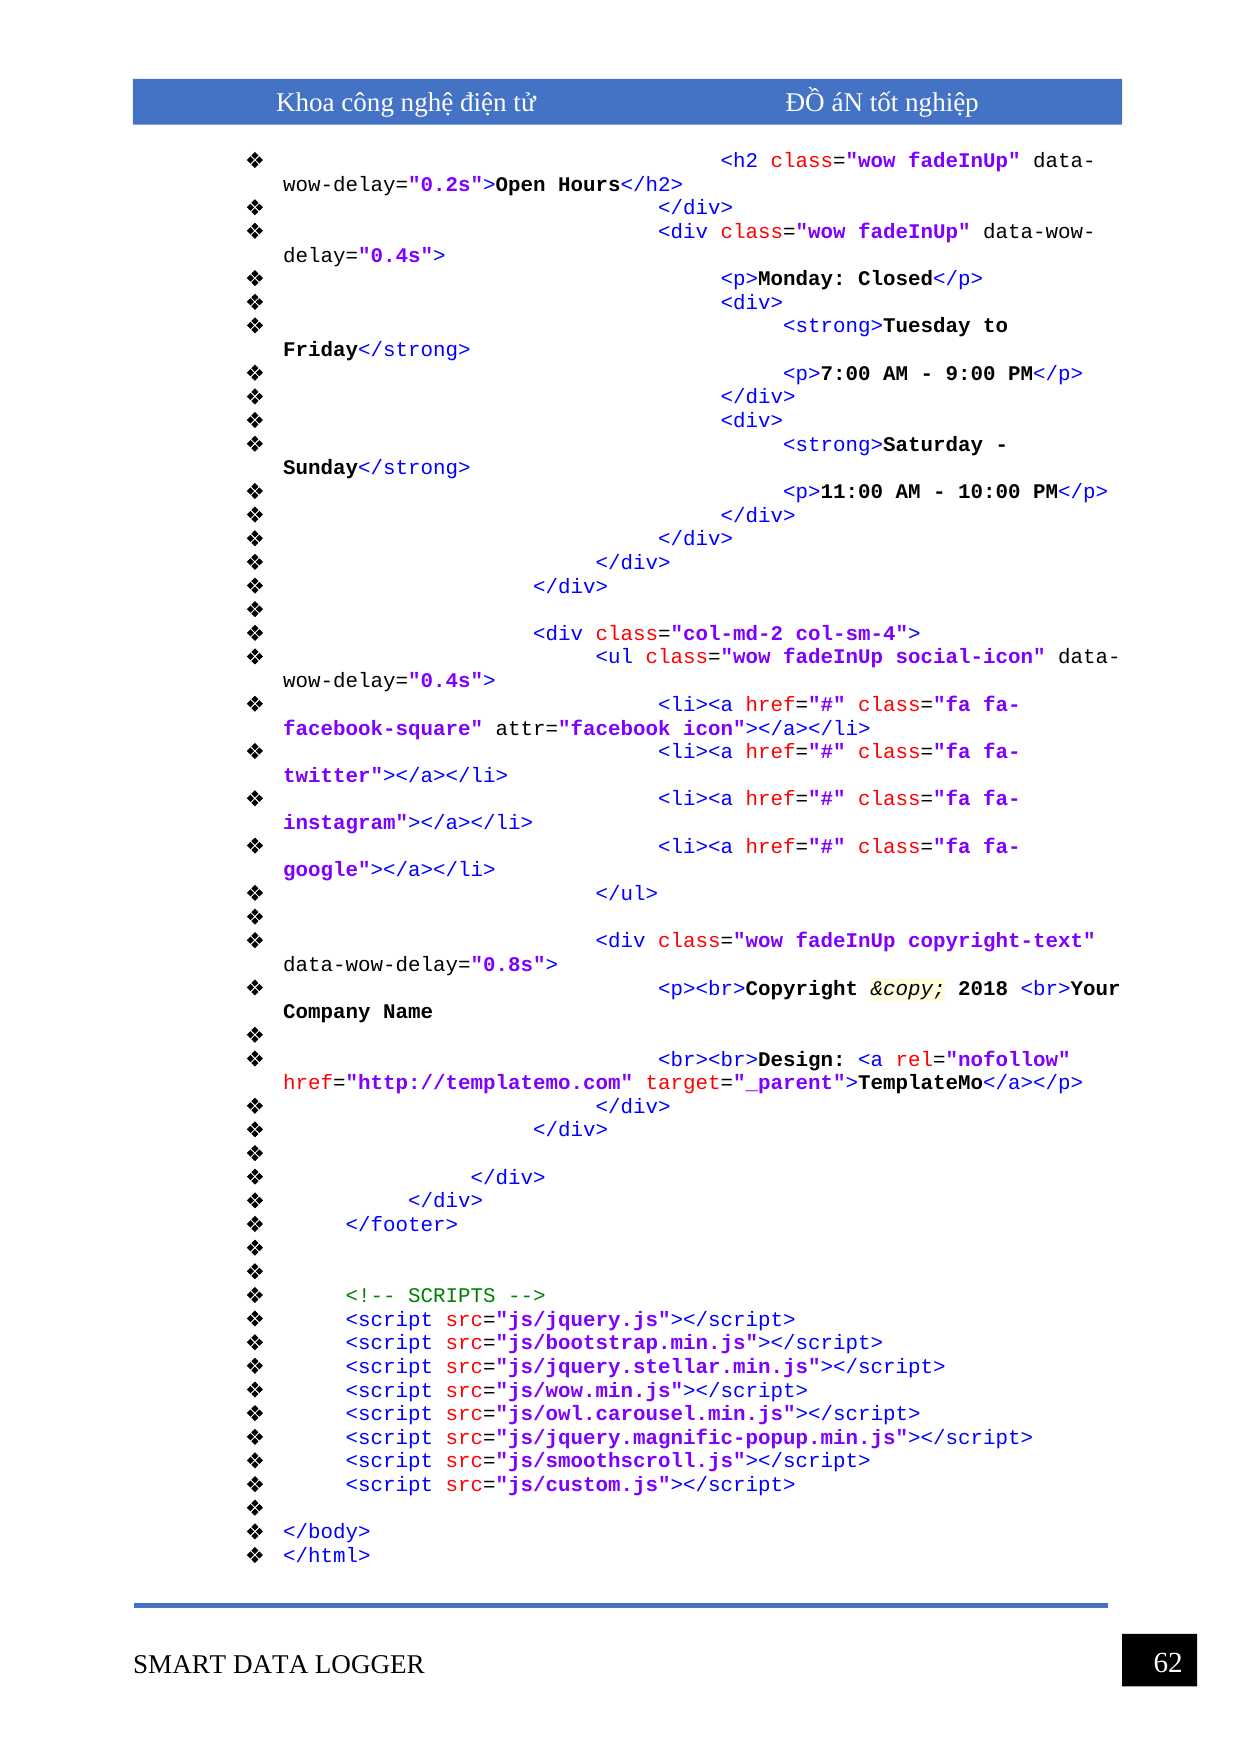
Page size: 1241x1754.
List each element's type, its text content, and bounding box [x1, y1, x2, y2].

list </div> [245, 1190, 1122, 1214]
list </footer> [245, 1214, 1122, 1238]
list <li><a href="#" class="fa fa-instagram"></a></li> [245, 788, 1122, 836]
list <div class="wow fadeInUp copyright-text" data-wow-delay="0.8s"> [245, 930, 1122, 978]
list <script src="js/owl.carousel.min.js"></script> [245, 1403, 1122, 1427]
list <script src="js/jquery.magnific-popup.min.js"></script> [245, 1427, 1122, 1451]
list <h2 class="wow fadeInUp" data-wow-delay="0.2s">Open Hours</h2> [245, 150, 1122, 197]
list <!-- SCRIPTS --> [245, 1285, 1122, 1309]
list <li><a href="#" class="fa fa-twitter"></a></li> [245, 741, 1122, 788]
list <div class="wow fadeInUp" data-wow-delay="0.4s"> [245, 221, 1122, 268]
list </div> [245, 552, 1122, 576]
list </div> [245, 1119, 1122, 1143]
list <script src="js/bootstrap.min.js"></script> [245, 1332, 1122, 1356]
list </div> [245, 197, 1122, 221]
list </body> [245, 1521, 1122, 1545]
list <script src="js/custom.js"></script> [245, 1474, 1122, 1498]
list <div class="col-md-2 col-sm-4"> [245, 623, 1122, 647]
list <ul class="wow fadeInUp social-icon" data-wow-delay="0.4s"> [245, 647, 1122, 694]
list <script src="js/jquery.js"></script> [245, 1309, 1122, 1332]
list <div> [245, 292, 1122, 316]
list <script src="js/wow.min.js"></script> [245, 1379, 1122, 1403]
list <strong>Tuesday to Friday</strong> [245, 316, 1122, 363]
list <script src="js/smoothscroll.js"></script> [245, 1451, 1122, 1474]
list </div> [245, 528, 1122, 552]
list </div> [245, 505, 1122, 528]
list <li><a href="#" class="fa fa-facebook-square" attr="facebook icon"></a></li> [245, 694, 1122, 741]
list <p>7:00 AM - 9:00 PM</p> [245, 363, 1122, 386]
list <li><a href="#" class="fa fa-google"></a></li> [245, 836, 1122, 883]
list </ul> [245, 883, 1122, 907]
list </html> [245, 1545, 1122, 1569]
list </div> [245, 386, 1122, 410]
list <p>11:00 AM - 10:00 PM</p> [245, 481, 1122, 505]
list </div> [245, 1096, 1122, 1119]
list </div> [245, 1167, 1122, 1190]
list <script src="js/jquery.stellar.min.js"></script> [245, 1356, 1122, 1379]
list </div> [245, 576, 1122, 599]
list <br><br>Design: <a rel="nofollow" href="http://templatemo.com" target="_parent">TemplateMo</a></p> [245, 1048, 1122, 1096]
list <p><br>Copyright &copy; 2018 <br>Your Company Name [245, 978, 1122, 1025]
list <strong>Saturday - Sunday</strong> [245, 434, 1122, 481]
list <div> [245, 410, 1122, 434]
list <p>Monday: Closed</p> [245, 268, 1122, 292]
